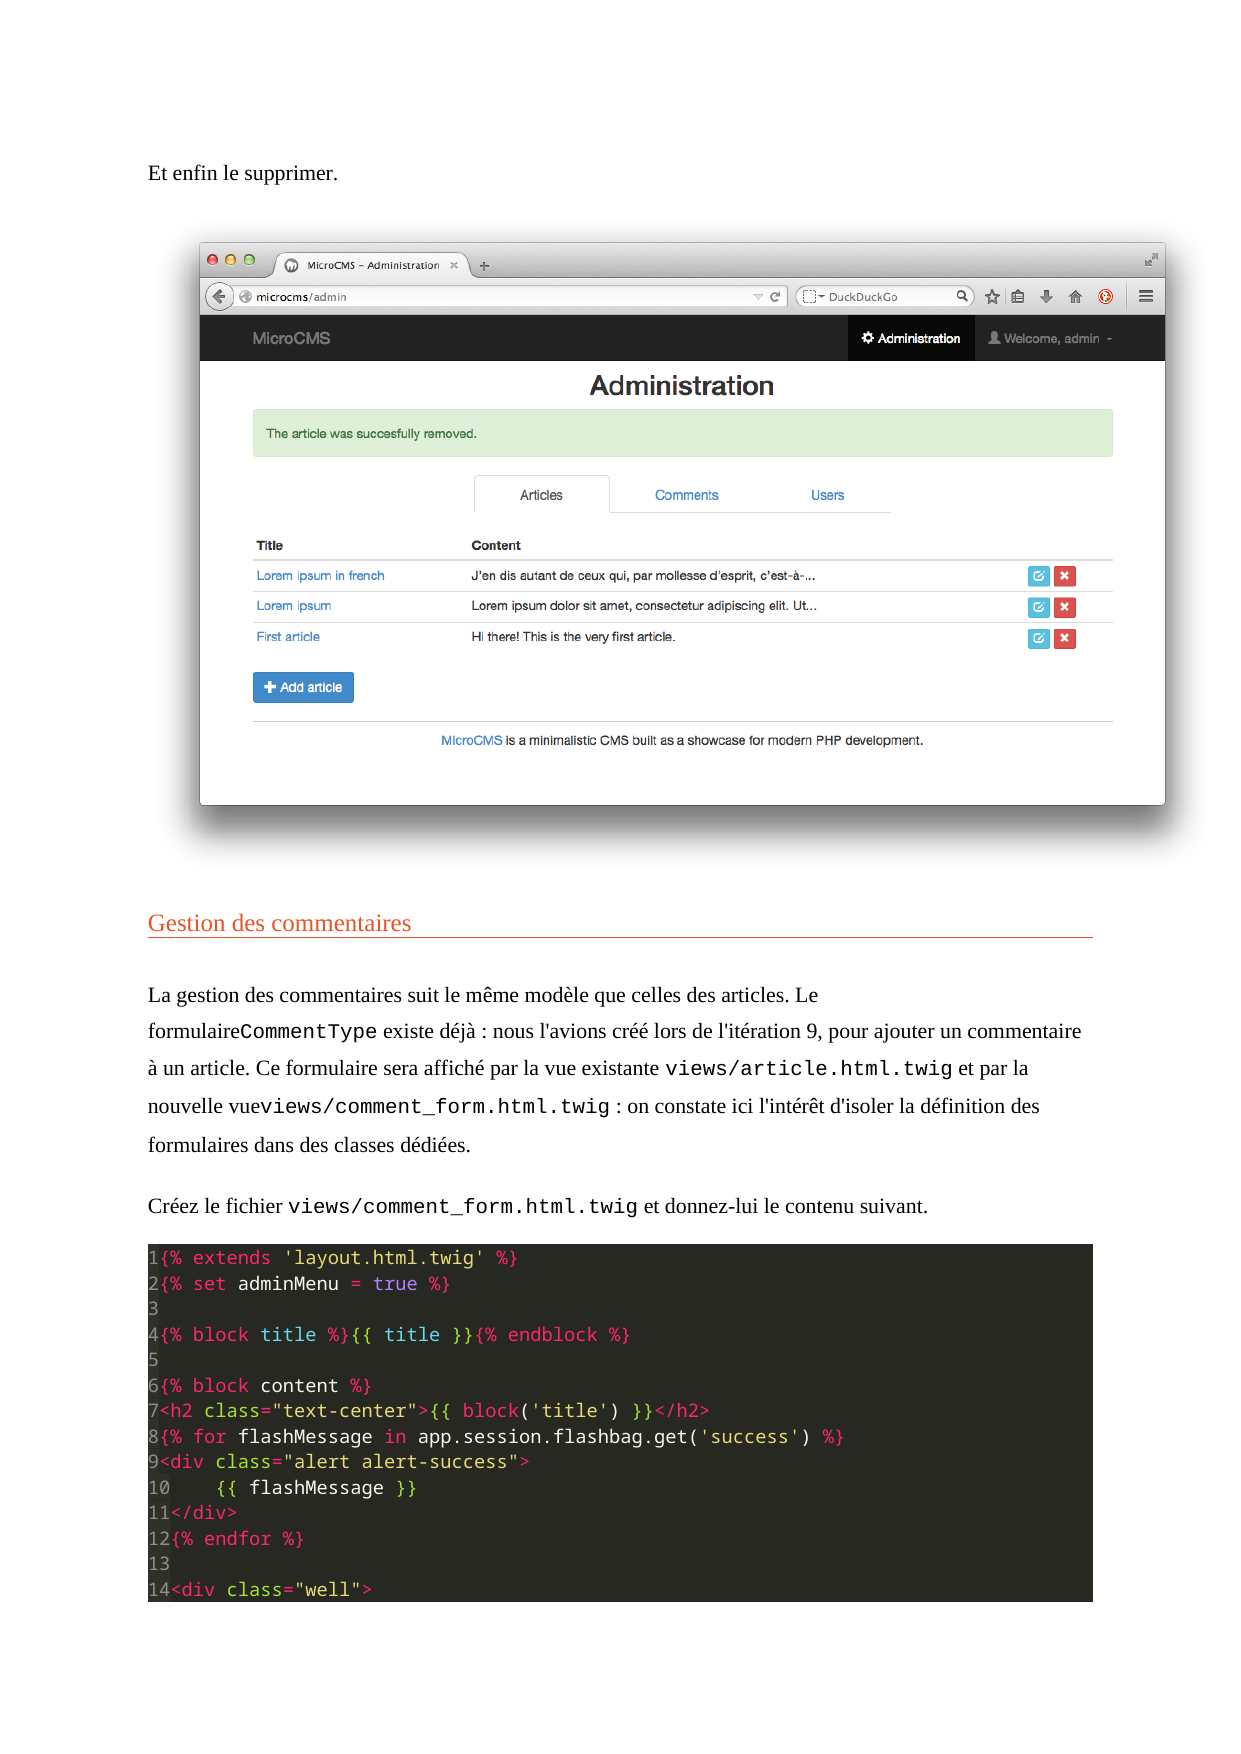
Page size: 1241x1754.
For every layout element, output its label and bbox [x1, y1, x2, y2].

picture [147, 210, 1217, 877]
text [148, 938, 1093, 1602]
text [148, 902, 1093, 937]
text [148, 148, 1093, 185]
